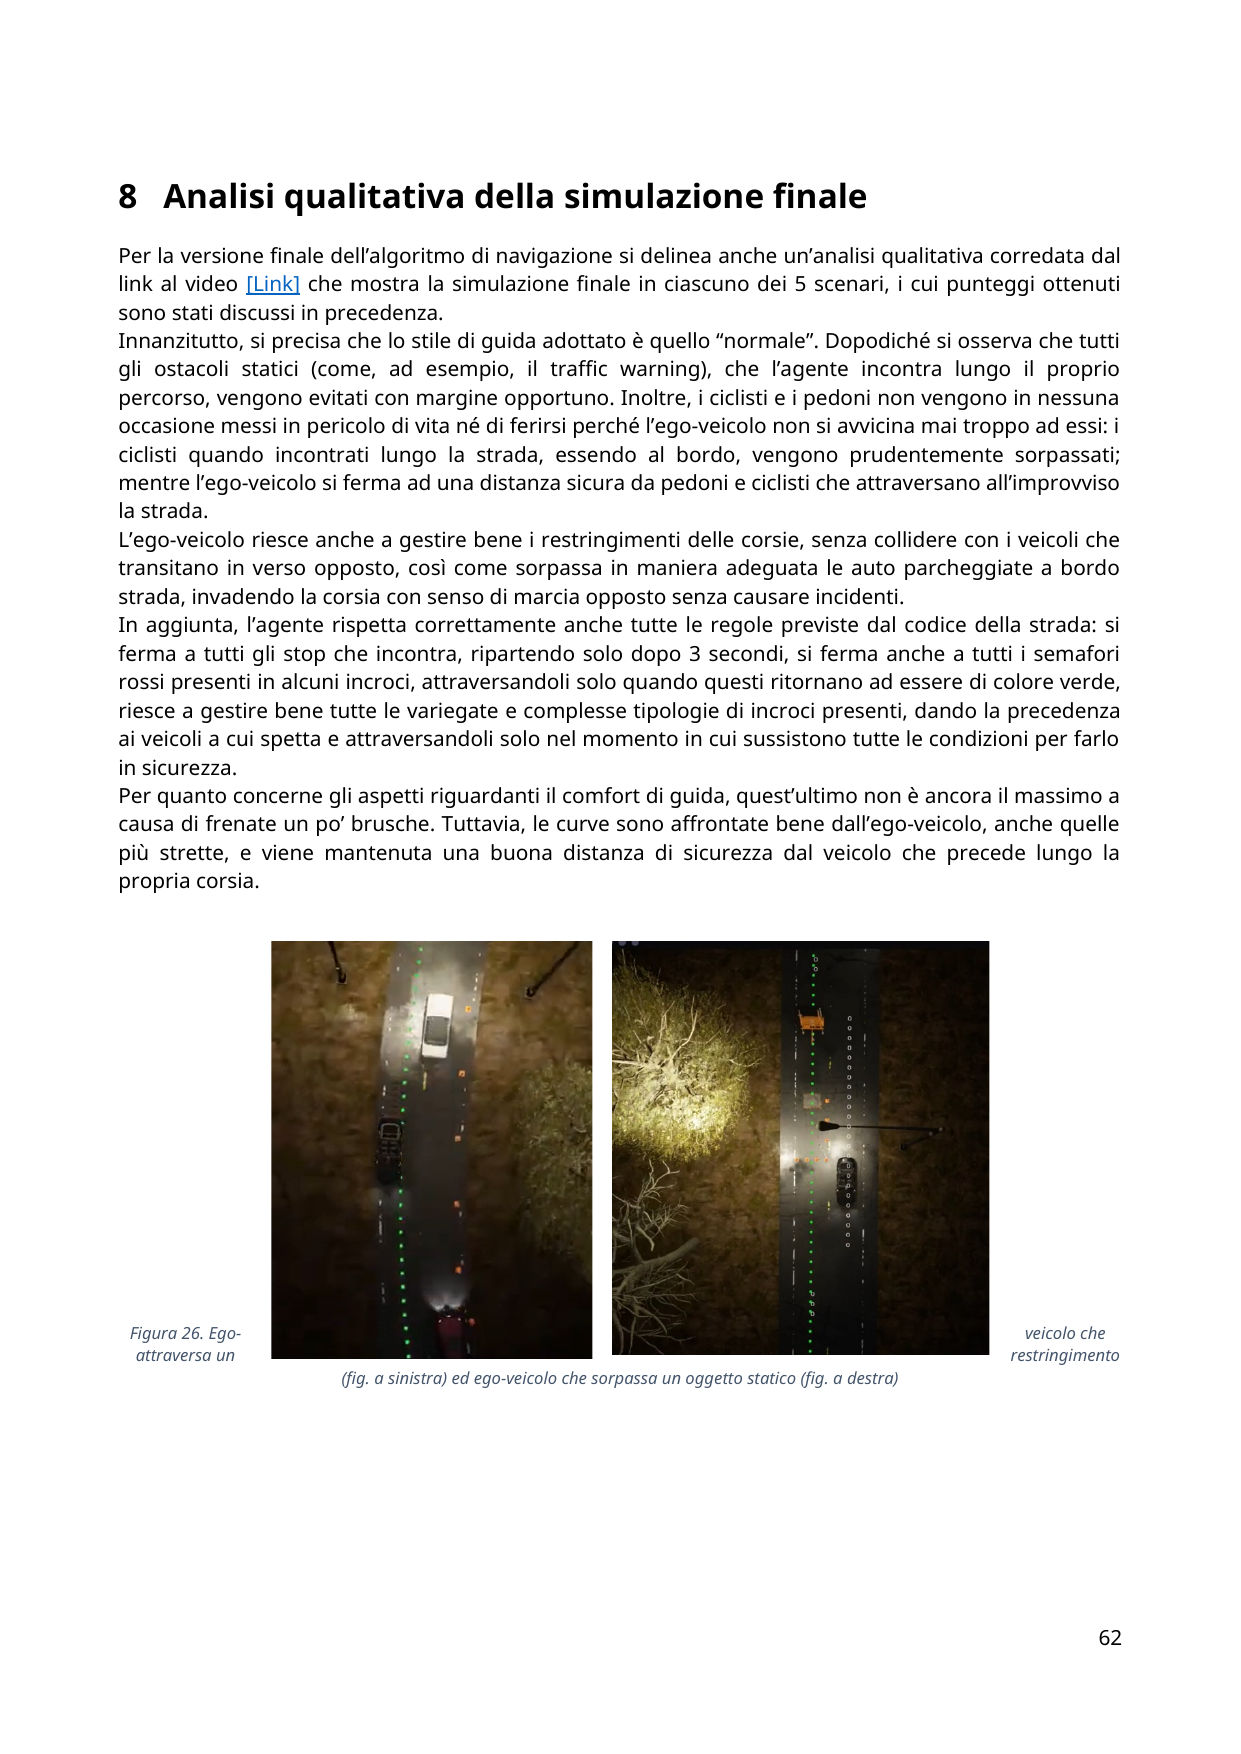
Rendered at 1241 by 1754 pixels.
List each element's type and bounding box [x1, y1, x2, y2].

picture [611, 941, 993, 1358]
picture [270, 941, 592, 1357]
